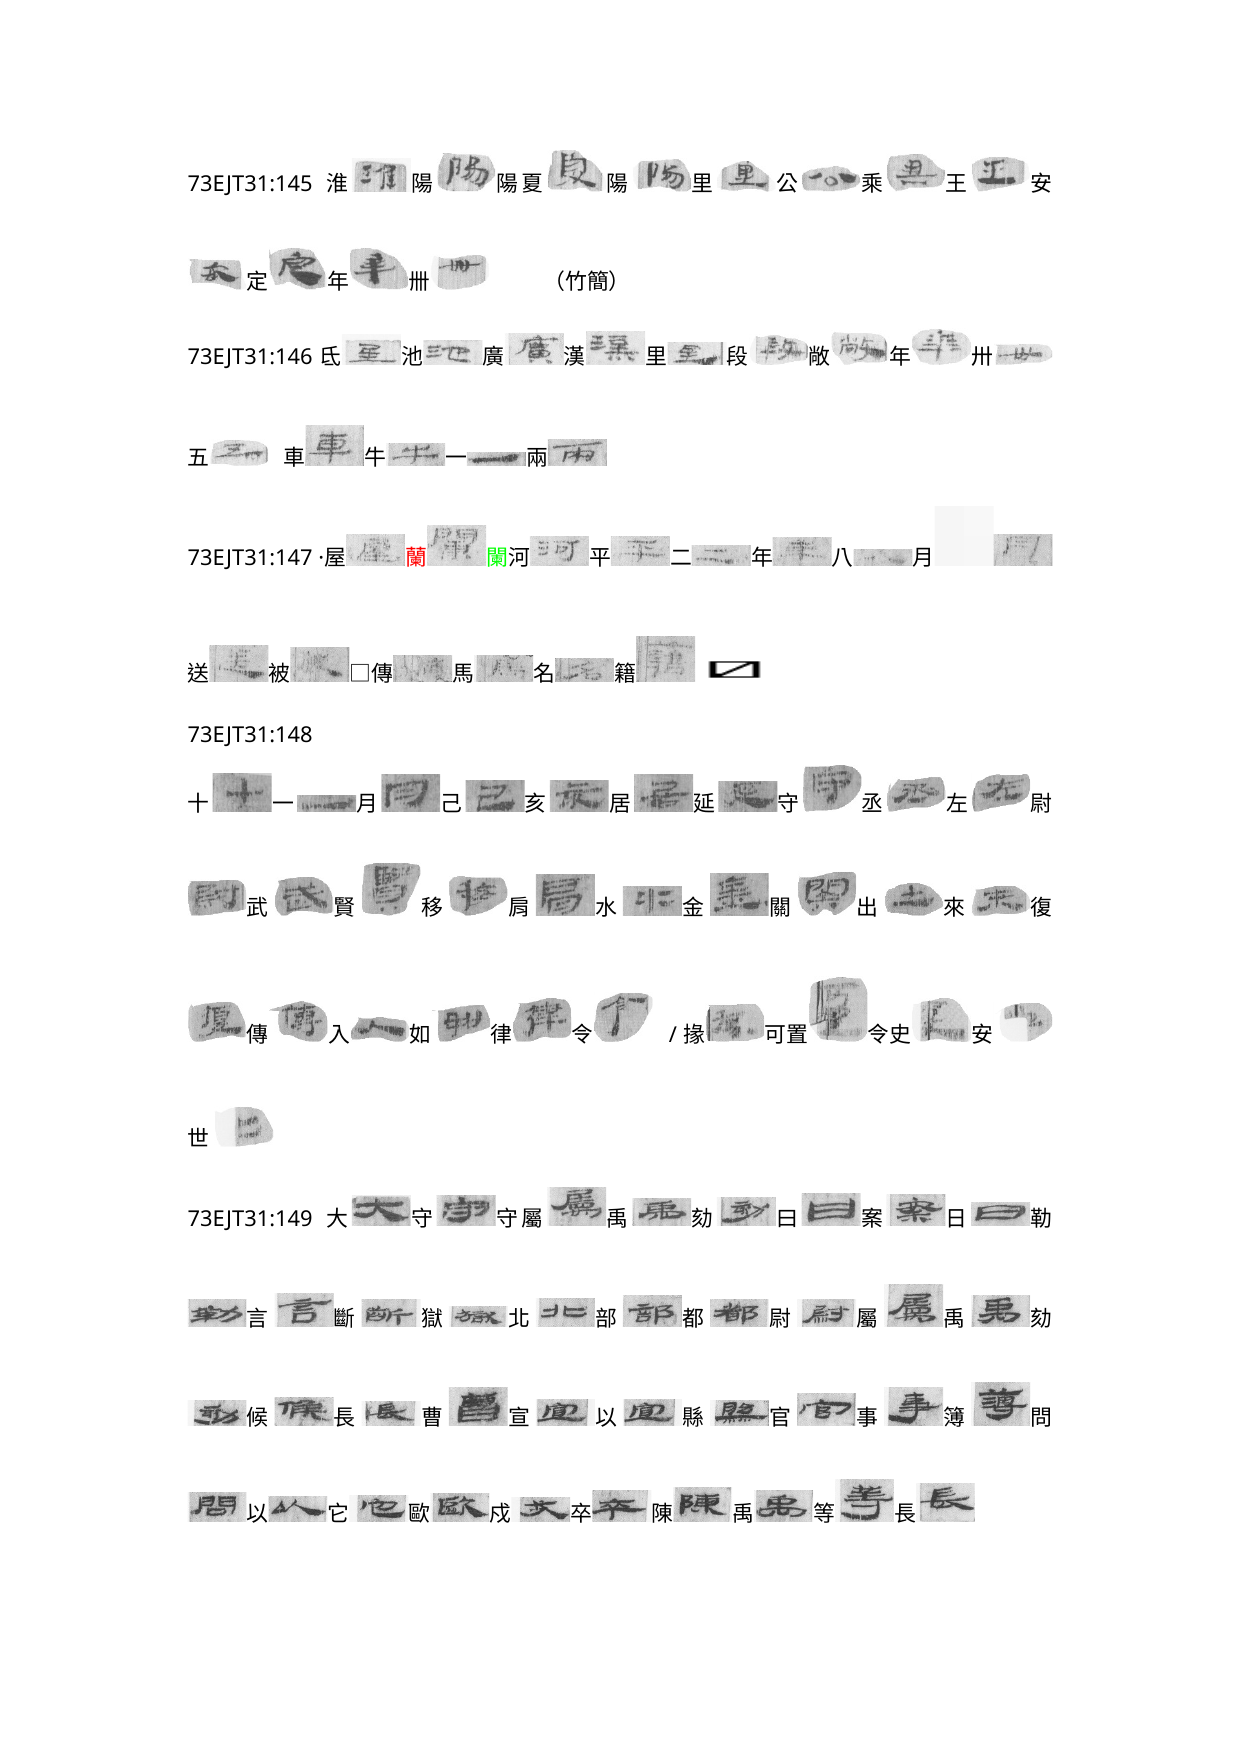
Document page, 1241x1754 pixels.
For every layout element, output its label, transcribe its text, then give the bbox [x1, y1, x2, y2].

text 73EJT31:147 ·屋蘭闌河平二年八月送被□傳馬名籍 [187, 507, 1053, 702]
picture [512, 997, 572, 1042]
picture [535, 874, 595, 916]
text 十一月己亥居延守丞左尉武賢移肩水金關出來復傳入如律令 / 掾可置令史安世 [187, 765, 1053, 1171]
picture [993, 1002, 1053, 1042]
picture [187, 1001, 247, 1042]
picture [610, 536, 670, 566]
picture [971, 1382, 1031, 1426]
picture [187, 879, 247, 916]
picture [884, 1284, 944, 1327]
picture [436, 1195, 496, 1226]
picture [622, 1295, 682, 1327]
picture [710, 873, 769, 916]
picture [622, 1399, 682, 1426]
picture [971, 1202, 1031, 1226]
picture [448, 875, 508, 916]
picture [993, 343, 1053, 365]
picture [673, 1487, 733, 1522]
picture [346, 534, 405, 566]
picture [431, 1004, 491, 1042]
picture [632, 1198, 692, 1226]
picture [430, 1493, 490, 1522]
picture [187, 258, 247, 290]
picture [934, 506, 1053, 566]
picture [209, 645, 269, 682]
picture [886, 1194, 946, 1226]
picture [187, 1492, 247, 1522]
picture [801, 165, 861, 192]
picture [268, 1000, 328, 1042]
picture [971, 1295, 1031, 1327]
picture [632, 158, 692, 192]
picture [705, 1003, 765, 1042]
picture [716, 1197, 776, 1226]
picture [835, 1479, 894, 1522]
picture [802, 765, 862, 812]
picture [214, 1106, 274, 1147]
picture [547, 1187, 607, 1226]
picture [853, 549, 913, 566]
picture [797, 1393, 857, 1426]
picture [448, 1306, 508, 1327]
picture [555, 658, 614, 682]
picture [448, 1387, 508, 1426]
picture [187, 1299, 247, 1327]
picture [465, 780, 525, 812]
picture [350, 1017, 409, 1042]
picture [341, 334, 401, 365]
picture [361, 1401, 421, 1426]
picture [529, 536, 589, 566]
picture [268, 1496, 328, 1522]
picture [830, 330, 890, 365]
picture [797, 871, 857, 916]
picture [710, 1400, 769, 1426]
picture [801, 1193, 861, 1226]
picture [886, 776, 946, 812]
picture [912, 328, 972, 365]
picture [393, 655, 453, 682]
picture [466, 452, 526, 466]
picture [212, 773, 272, 812]
picture [430, 254, 490, 290]
picture [427, 525, 487, 566]
picture [349, 1495, 409, 1522]
picture [274, 1293, 334, 1327]
picture [797, 1299, 857, 1327]
picture [622, 886, 682, 916]
text 73EJT31:149 大守守屬禹劾曰案日勒言斷獄北部都尉屬禹劾候長曹宣以縣官事簿問以它歐戍卒陳禹等長 [187, 1187, 1053, 1544]
picture [886, 153, 946, 192]
picture [511, 1497, 571, 1522]
picture [710, 1299, 769, 1327]
picture [535, 1399, 595, 1426]
text 73EJT31:148 [187, 717, 1053, 750]
picture [718, 781, 778, 812]
picture [274, 877, 334, 916]
picture [916, 1483, 975, 1522]
picture [274, 1397, 334, 1426]
text 73EJT31:145 淮陽陽夏陽里公乘王安定年卌 （竹簡） [187, 150, 1053, 312]
picture [971, 885, 1031, 916]
picture [381, 774, 441, 812]
picture [535, 1298, 595, 1327]
picture [297, 795, 357, 812]
picture [547, 150, 607, 192]
picture [884, 882, 944, 916]
picture [691, 545, 751, 566]
picture [504, 333, 564, 365]
picture [305, 425, 364, 466]
picture [634, 774, 694, 812]
picture [586, 331, 646, 365]
picture [716, 160, 776, 192]
picture [474, 655, 534, 682]
picture [361, 862, 421, 916]
picture [884, 1387, 944, 1426]
picture [349, 247, 409, 290]
picture [351, 158, 411, 192]
picture [704, 656, 764, 682]
picture [436, 152, 496, 192]
picture [971, 156, 1031, 192]
picture [667, 342, 727, 365]
picture [593, 992, 653, 1042]
picture [971, 773, 1031, 812]
picture [351, 1195, 411, 1226]
picture [290, 647, 350, 682]
picture [423, 340, 483, 365]
picture [268, 247, 328, 290]
picture [209, 439, 269, 466]
picture [386, 443, 446, 466]
picture [772, 537, 832, 566]
picture [912, 998, 972, 1042]
picture [361, 1299, 421, 1327]
picture [754, 1490, 814, 1522]
picture [749, 334, 809, 365]
text 73EJT31:146 氐池廣漢里段敞年卅五 車牛一兩 [187, 328, 1053, 491]
picture [549, 780, 609, 812]
picture [808, 976, 868, 1042]
picture [592, 1490, 652, 1522]
picture [636, 636, 696, 682]
picture [547, 439, 607, 466]
picture [187, 1400, 247, 1426]
